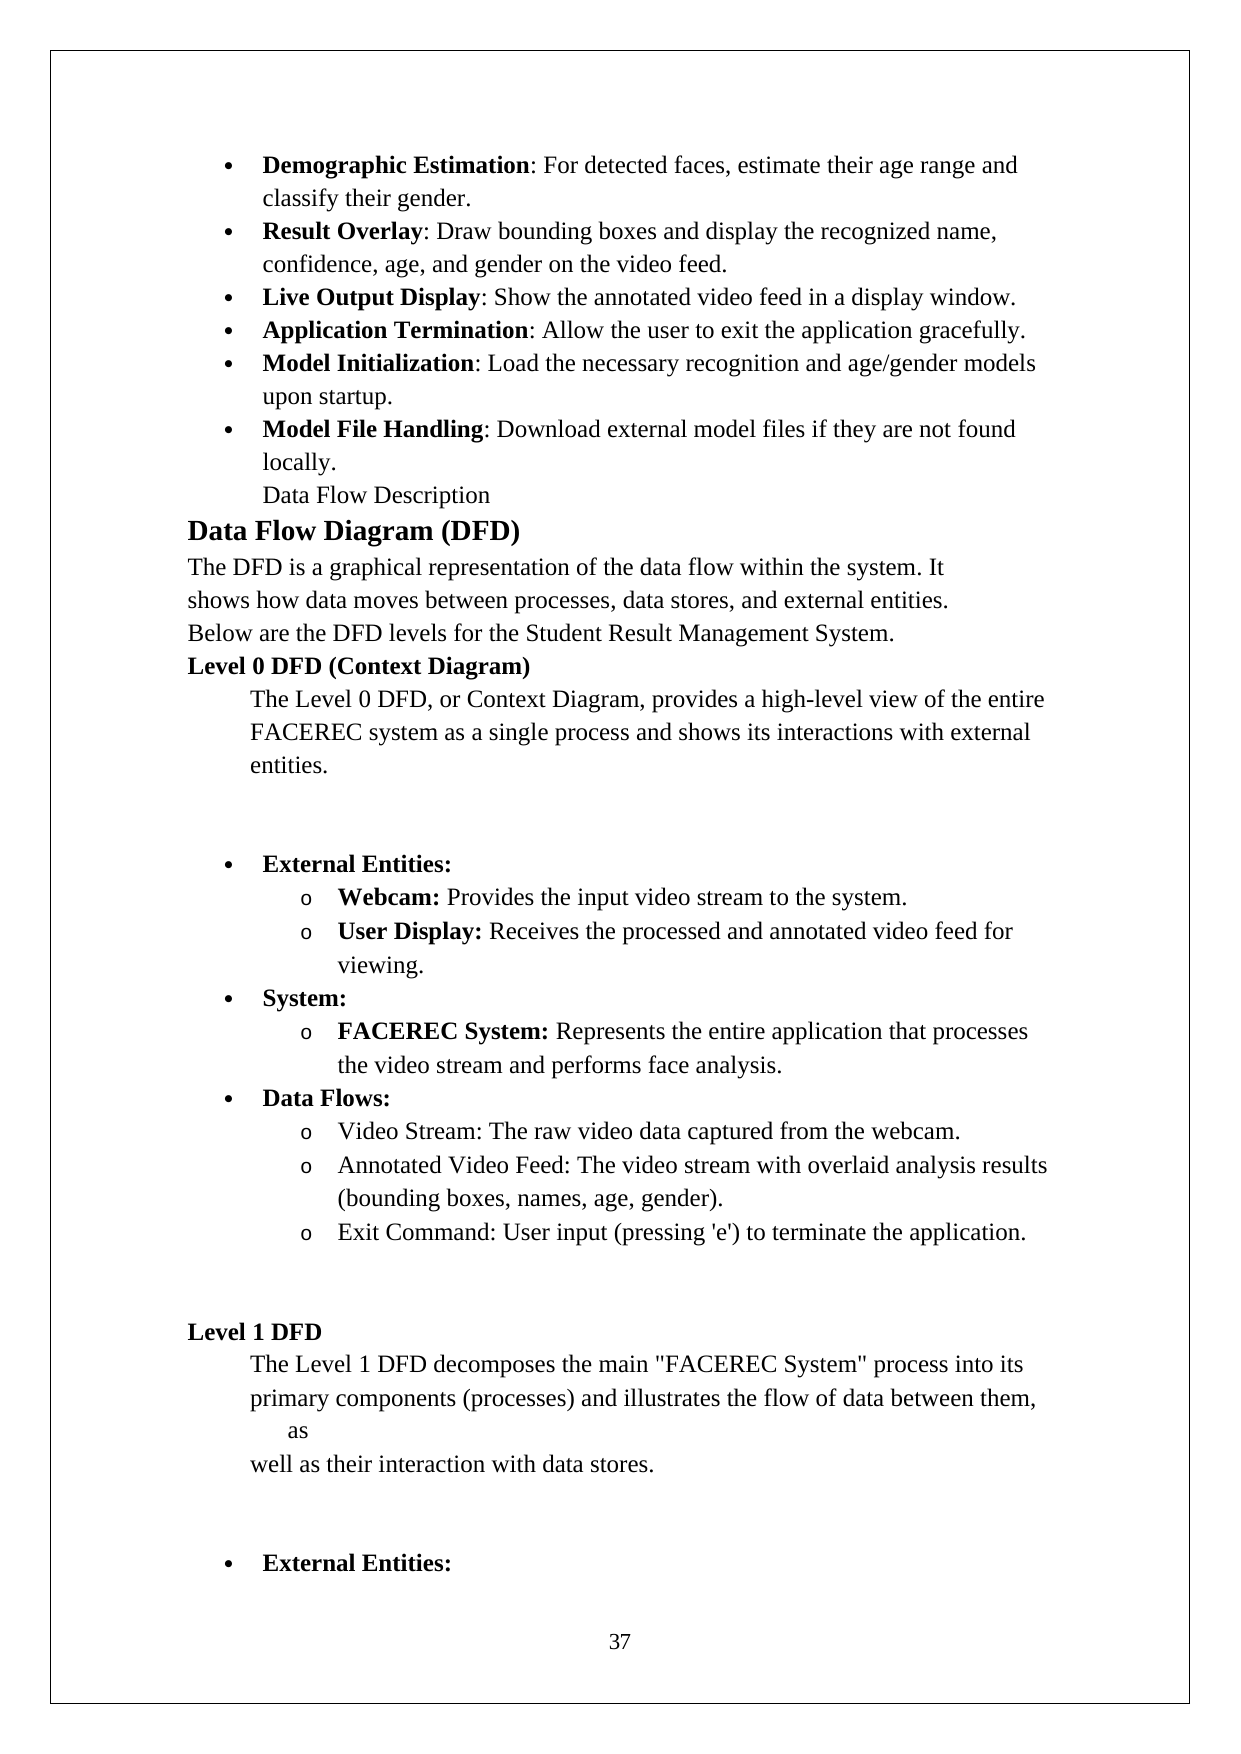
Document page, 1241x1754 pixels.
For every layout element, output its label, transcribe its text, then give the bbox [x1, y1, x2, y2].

list Model File Handling: Download external model files if they are not found locally. [225, 414, 1053, 476]
list FACEREC system as a single process and shows its interactions with external [250, 717, 1053, 746]
list Application Termination: Allow the user to exit the application gracefully. [225, 315, 1053, 344]
list Demographic Estimation: For detected faces, estimate their age range and classify their gender. [225, 150, 1053, 212]
list Model Initialization: Load the necessary recognition and age/gender models upon startup. [225, 348, 1053, 410]
list The Level 1 DFD decomposes the main "FACEREC System" process into its [250, 1349, 1053, 1378]
list Level 0 DFD (Context Diagram) [187, 651, 1029, 679]
list System: [225, 983, 1053, 1012]
list Data Flow Description [250, 480, 1053, 509]
list Data Flows: [225, 1083, 1053, 1111]
list External Entities: [225, 849, 1053, 878]
list Video Stream: The raw video data captured from the webcam. [300, 1116, 1053, 1145]
list Exit Command: User input (pressing 'e') to terminate the application. [300, 1217, 1053, 1246]
list Webcam: Provides the input video stream to the system. [300, 882, 1053, 912]
list External Entities: [225, 1548, 1053, 1576]
list Level 1 DFD [187, 1317, 1029, 1345]
list User Display: Receives the processed and annotated video feed for viewing. [300, 916, 1053, 978]
list primary components (processes) and illustrates the flow of data between them, as [250, 1383, 1053, 1444]
list Data Flow Diagram (DFD) [187, 513, 1029, 547]
list The DFD is a graphical representation of the data flow within the system. It [187, 552, 1029, 581]
list shows how data moves between processes, data stores, and external entities. [187, 585, 1029, 613]
list Annotated Video Feed: The video stream with overlaid analysis results (bounding boxes, names, age, gender). [300, 1150, 1053, 1212]
list entities. [250, 750, 1053, 779]
list Live Output Display: Show the annotated video feed in a display window. [225, 282, 1053, 311]
list The Level 0 DFD, or Context Diagram, provides a high-level view of the entire [250, 684, 1053, 713]
list Below are the DFD levels for the Student Result Management System. [187, 618, 1029, 647]
list Result Overlay: Draw bounding boxes and display the recognized name, confidence, age, and gender on the video feed. [225, 216, 1053, 278]
list FACEREC System: Represents the entire application that processes the video stream and performs face analysis. [300, 1016, 1053, 1078]
list well as their interaction with data stores. [250, 1449, 1053, 1477]
